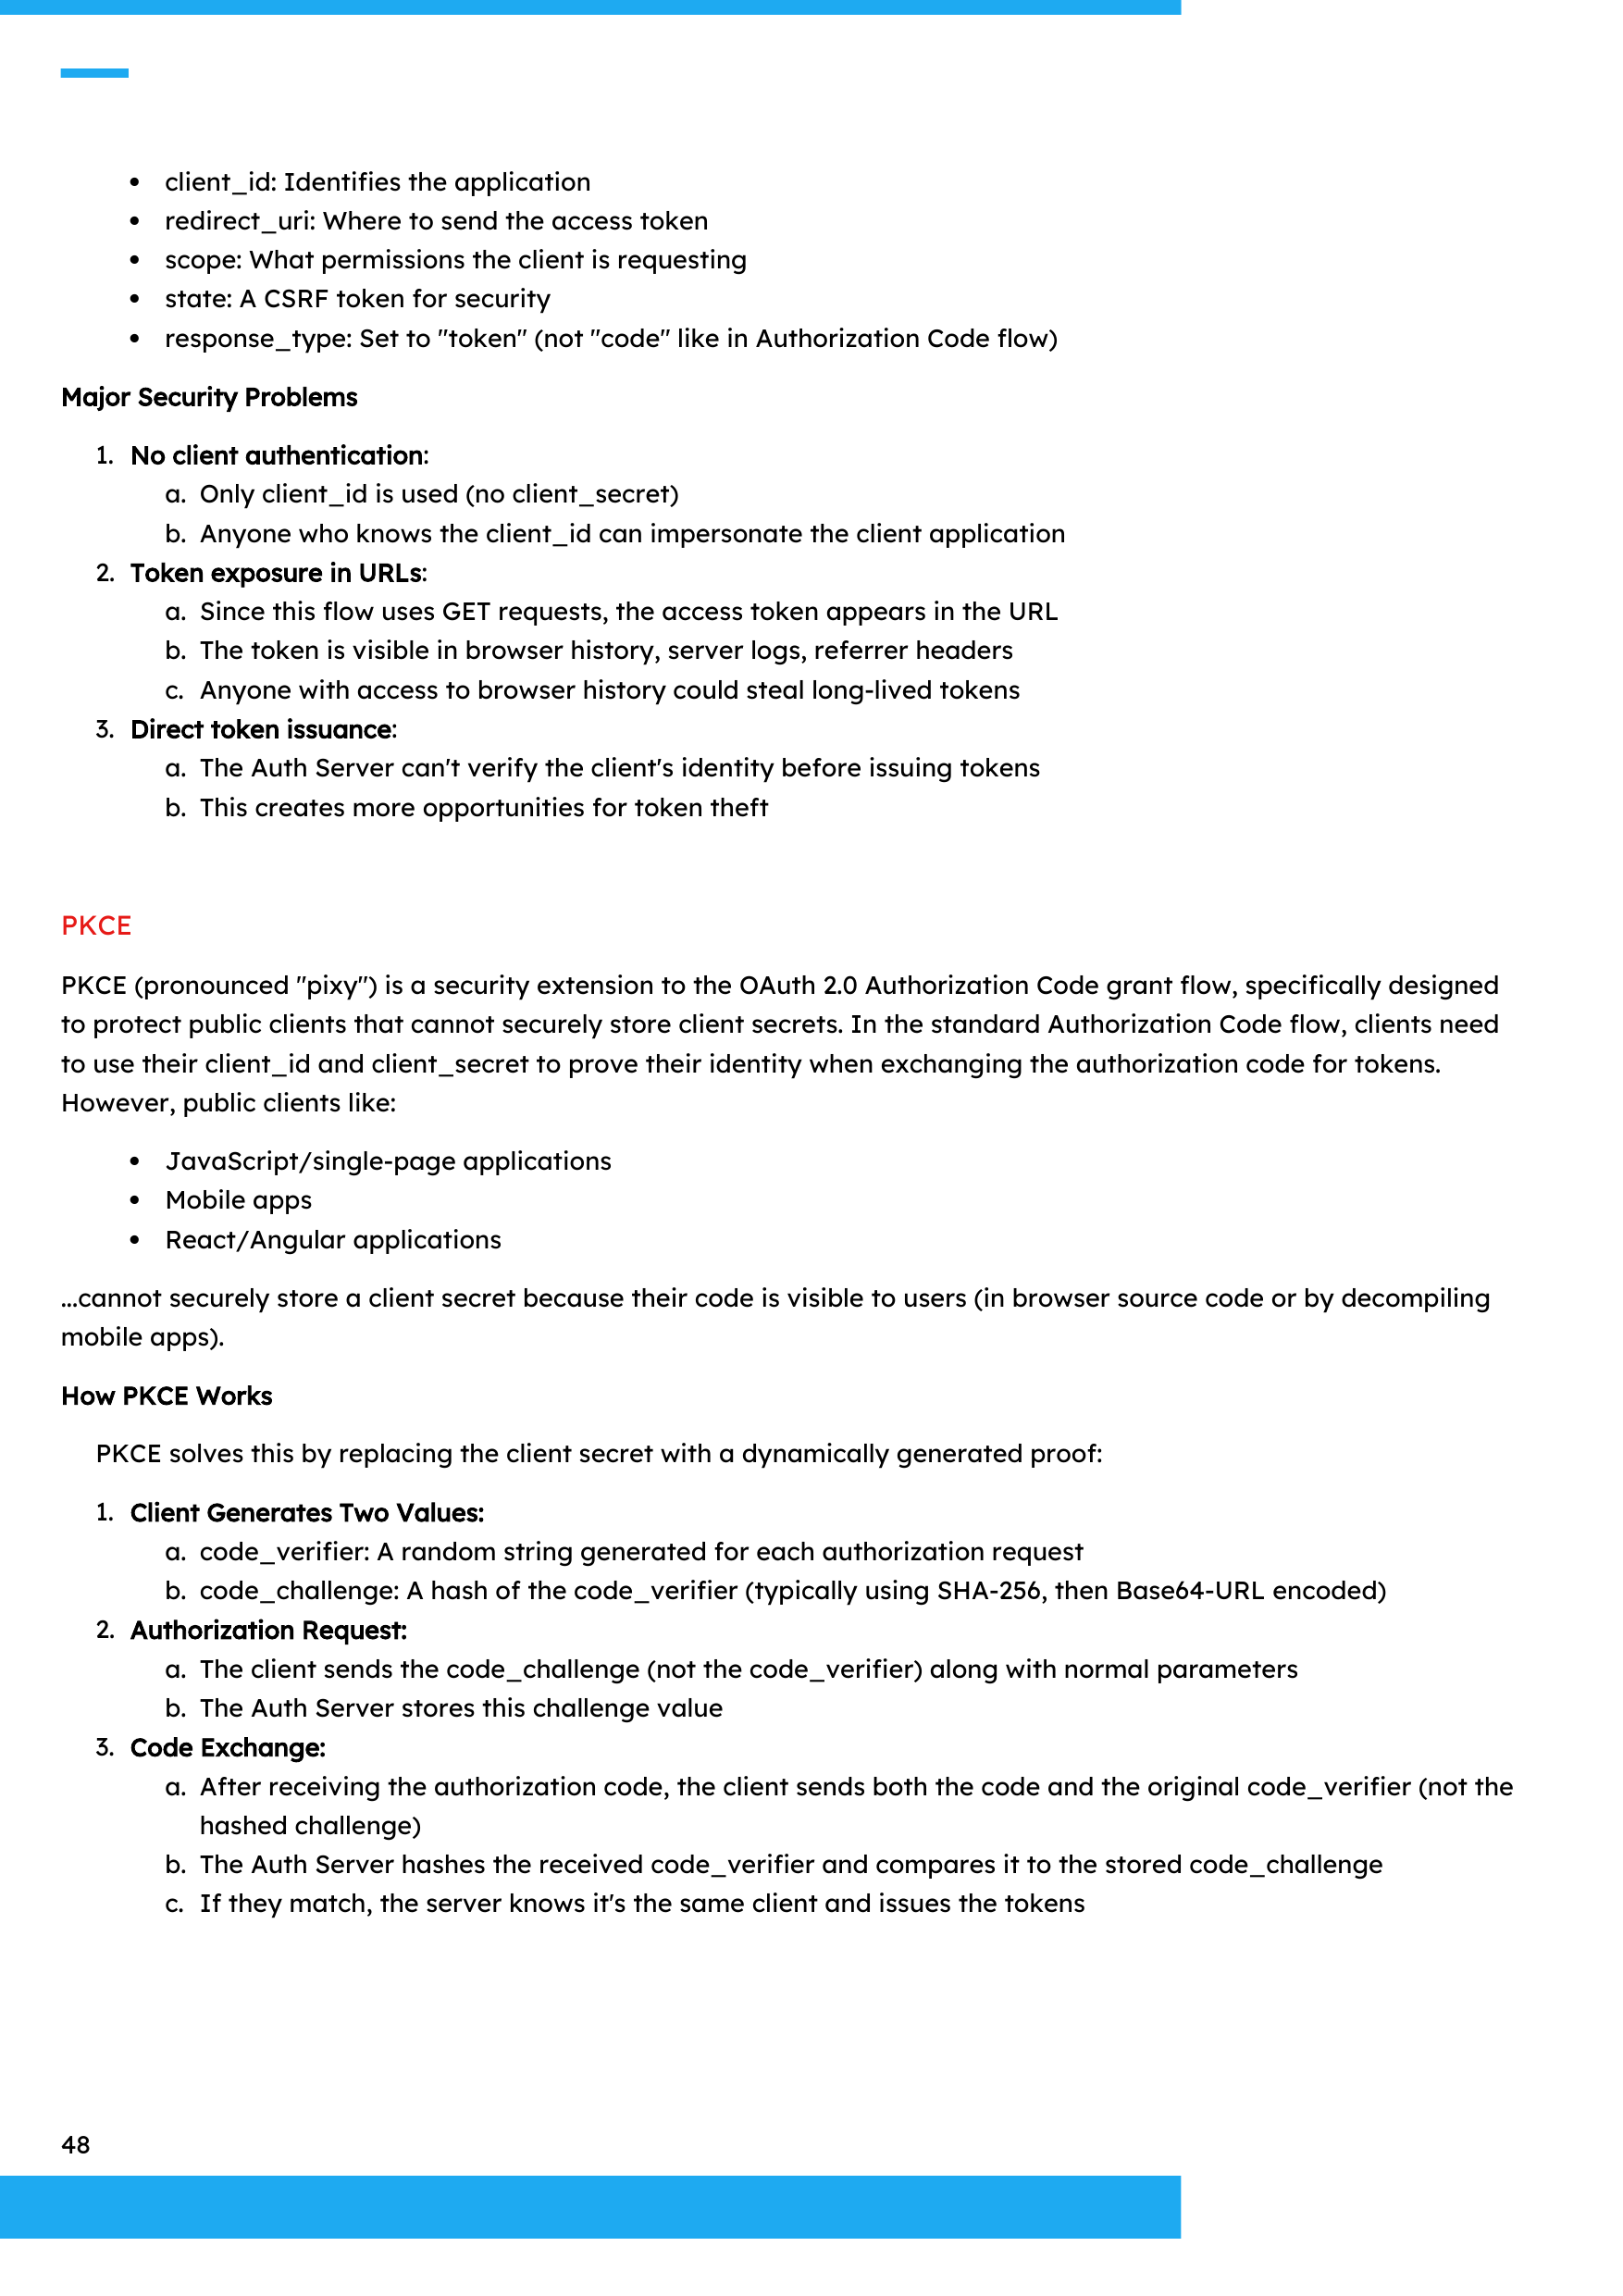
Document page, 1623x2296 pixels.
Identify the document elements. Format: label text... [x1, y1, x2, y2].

list scope: What permissions the client is requesting [130, 243, 1526, 275]
picture [0, 0, 1182, 15]
text PKCE solves this by replacing the client secret with a dynamically generated proof: [95, 1438, 1526, 1470]
list If they match, the server knows it's the same client and issues the tokens [165, 1888, 1526, 1919]
list This creates more opportunities for token theft [165, 791, 1526, 823]
list Code Exchange: [95, 1731, 1526, 1762]
text PKCE (pronounced "pixy") is a security extension to the OAuth 2.0 Authorization Code grant flow, specifically designed to protect public clients that cannot securely store client secrets. In the standard Authorization Code flow, clients need to use their client_id and client_secret to prove their identity when exchanging the authorization code for tokens. However, public clients like: [61, 969, 1526, 1118]
list The Auth Server hashes the received code_verifier and compares it to the stored code_challenge [165, 1848, 1526, 1880]
list The client sends the code_challenge (not the code_verifier) along with normal parameters [165, 1653, 1526, 1684]
text Major Security Problems [61, 380, 1526, 412]
picture [60, 68, 129, 78]
list Direct token issuance: [95, 713, 1526, 744]
list Authorization Request: [95, 1614, 1526, 1645]
list The token is visible in browser history, server logs, referrer headers [165, 635, 1526, 665]
list The Auth Server can't verify the client's identity before issuing tokens [165, 752, 1526, 783]
list code_verifier: A random string generated for each authorization request [165, 1535, 1526, 1567]
list state: A CSRF token for security [130, 283, 1526, 314]
list The Auth Server stores this challenge value [165, 1692, 1526, 1723]
list No client authentication: [95, 439, 1526, 470]
list client_id: Identifies the application [130, 166, 1526, 197]
list Since this flow uses GET requests, the access token appears in the URL [165, 595, 1526, 627]
list After receiving the authorization code, the client sends both the code and the original code_verifier (not the hashed challenge) [165, 1770, 1526, 1841]
list JavaScript/single-page applications [130, 1145, 1526, 1176]
text How PKCE Works [61, 1380, 1526, 1410]
list Anyone who knows the client_id can impersonate the client application [165, 517, 1526, 549]
list code_challenge: A hash of the code_verifier (typically using SHA-256, then Base64-URL encoded) [165, 1574, 1526, 1606]
list Token exposure in URLs: [95, 556, 1526, 588]
list Client Generates Two Values: [95, 1496, 1526, 1528]
list response_type: Set to "token" (not "code" like in Authorization Code flow) [130, 322, 1526, 354]
picture [0, 2176, 1182, 2239]
list Mobile apps [130, 1185, 1526, 1216]
subtitle PKCE [61, 908, 1526, 942]
text ...cannot securely store a client secret because their code is visible to users (in browser source code or by decompiling mobile apps). [61, 1282, 1526, 1352]
list Only client_id is used (no client_secret) [165, 478, 1526, 509]
list Anyone with access to browser history could steal long-lived tokens [165, 674, 1526, 705]
list React/Angular applications [130, 1223, 1526, 1255]
list redirect_uri: Where to send the access token [130, 205, 1526, 236]
